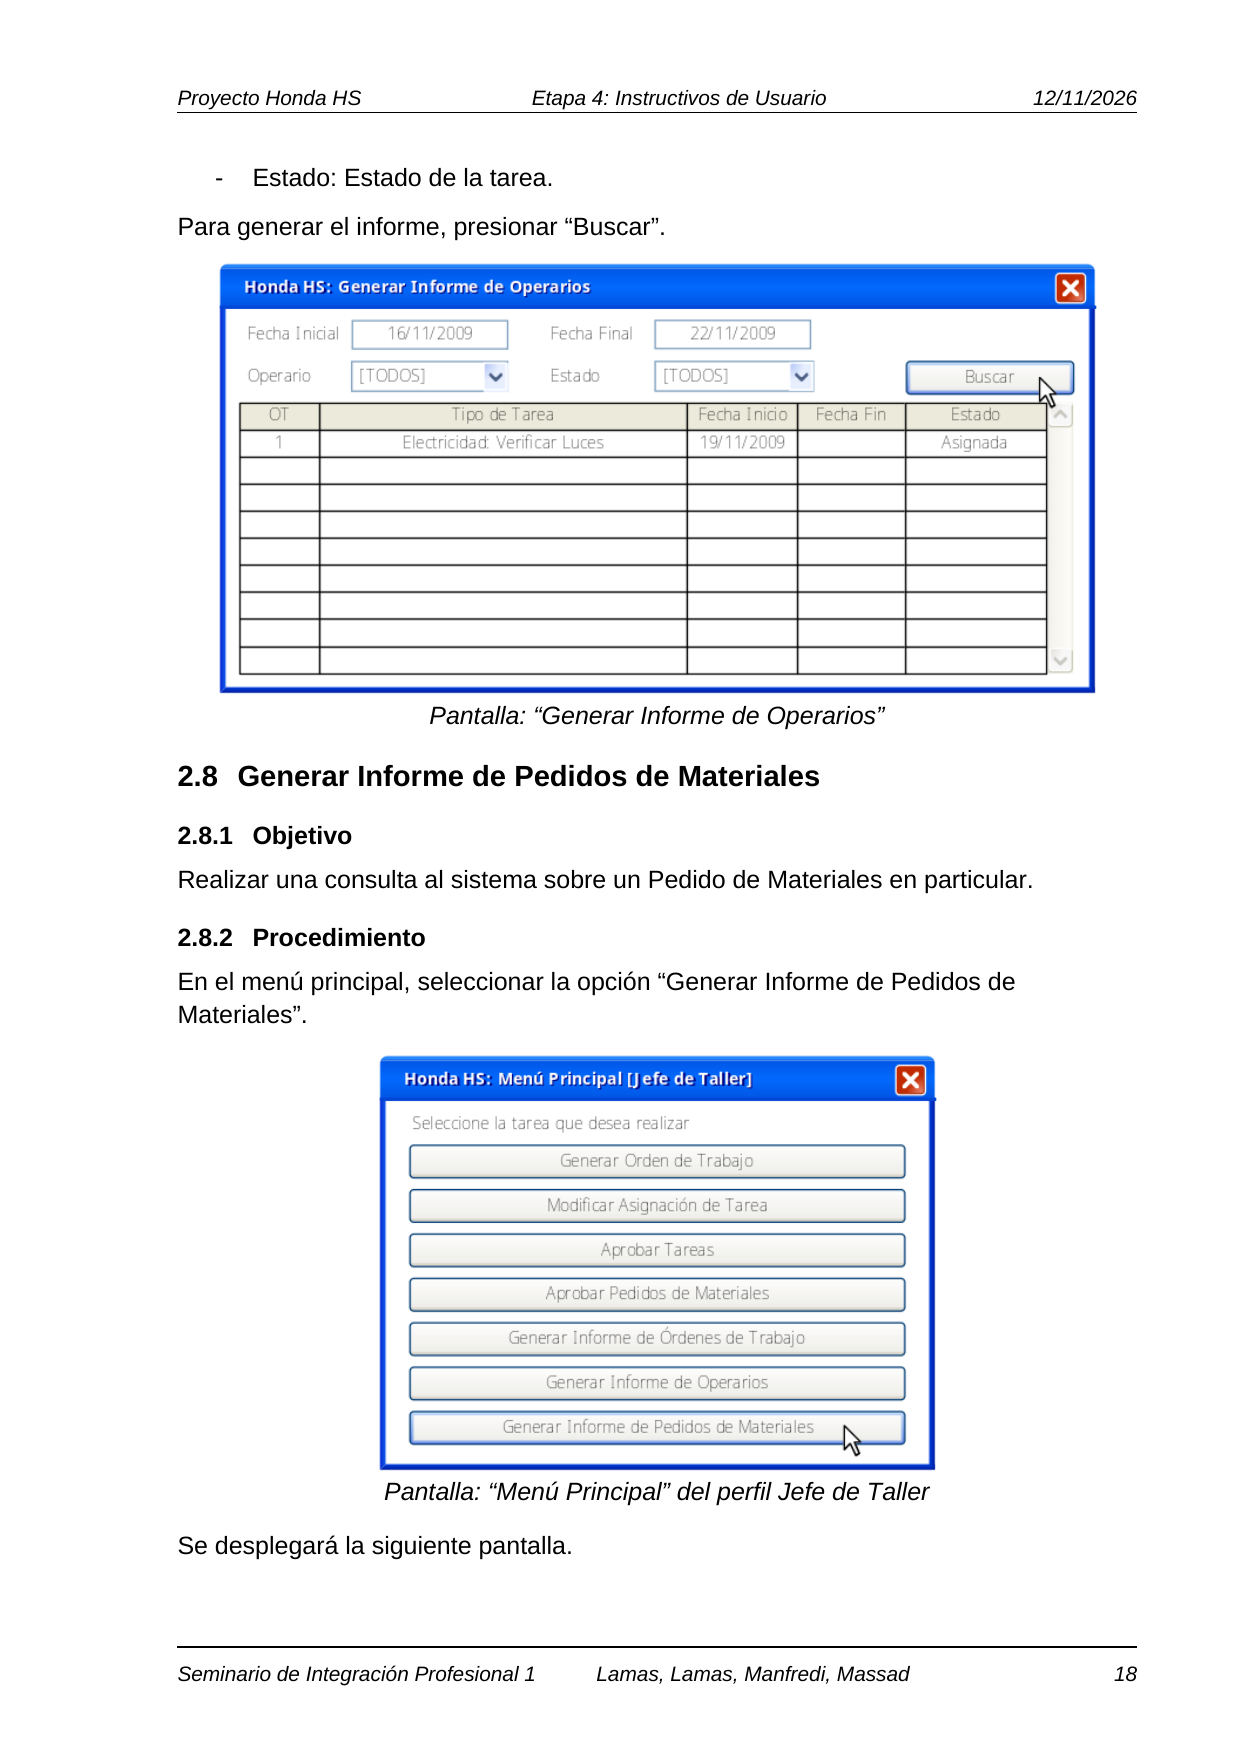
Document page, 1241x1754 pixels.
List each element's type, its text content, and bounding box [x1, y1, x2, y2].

text Realizar una consulta al sistema sobre un Pedido de Materiales en particular. [177, 865, 1137, 893]
text Pantalla: “Generar Informe de Operarios” [177, 701, 1137, 729]
subtitle Generar Informe de Pedidos de Materiales [177, 759, 1137, 792]
text Pantalla: “Menú Principal” del perfil Jefe de Taller [177, 1477, 1137, 1506]
text En el menú principal, seleccionar la opción “Generar Informe de Pedidos de Materiales”. [177, 967, 1137, 1028]
subtitle Procedimiento [177, 923, 1137, 951]
list Estado: Estado de la tarea. [215, 162, 1137, 191]
text Para generar el informe, presionar “Buscar”. [177, 212, 1137, 241]
subtitle Objetivo [177, 821, 1137, 849]
text Se desplegará la siguiente pantalla. [177, 1531, 1137, 1560]
